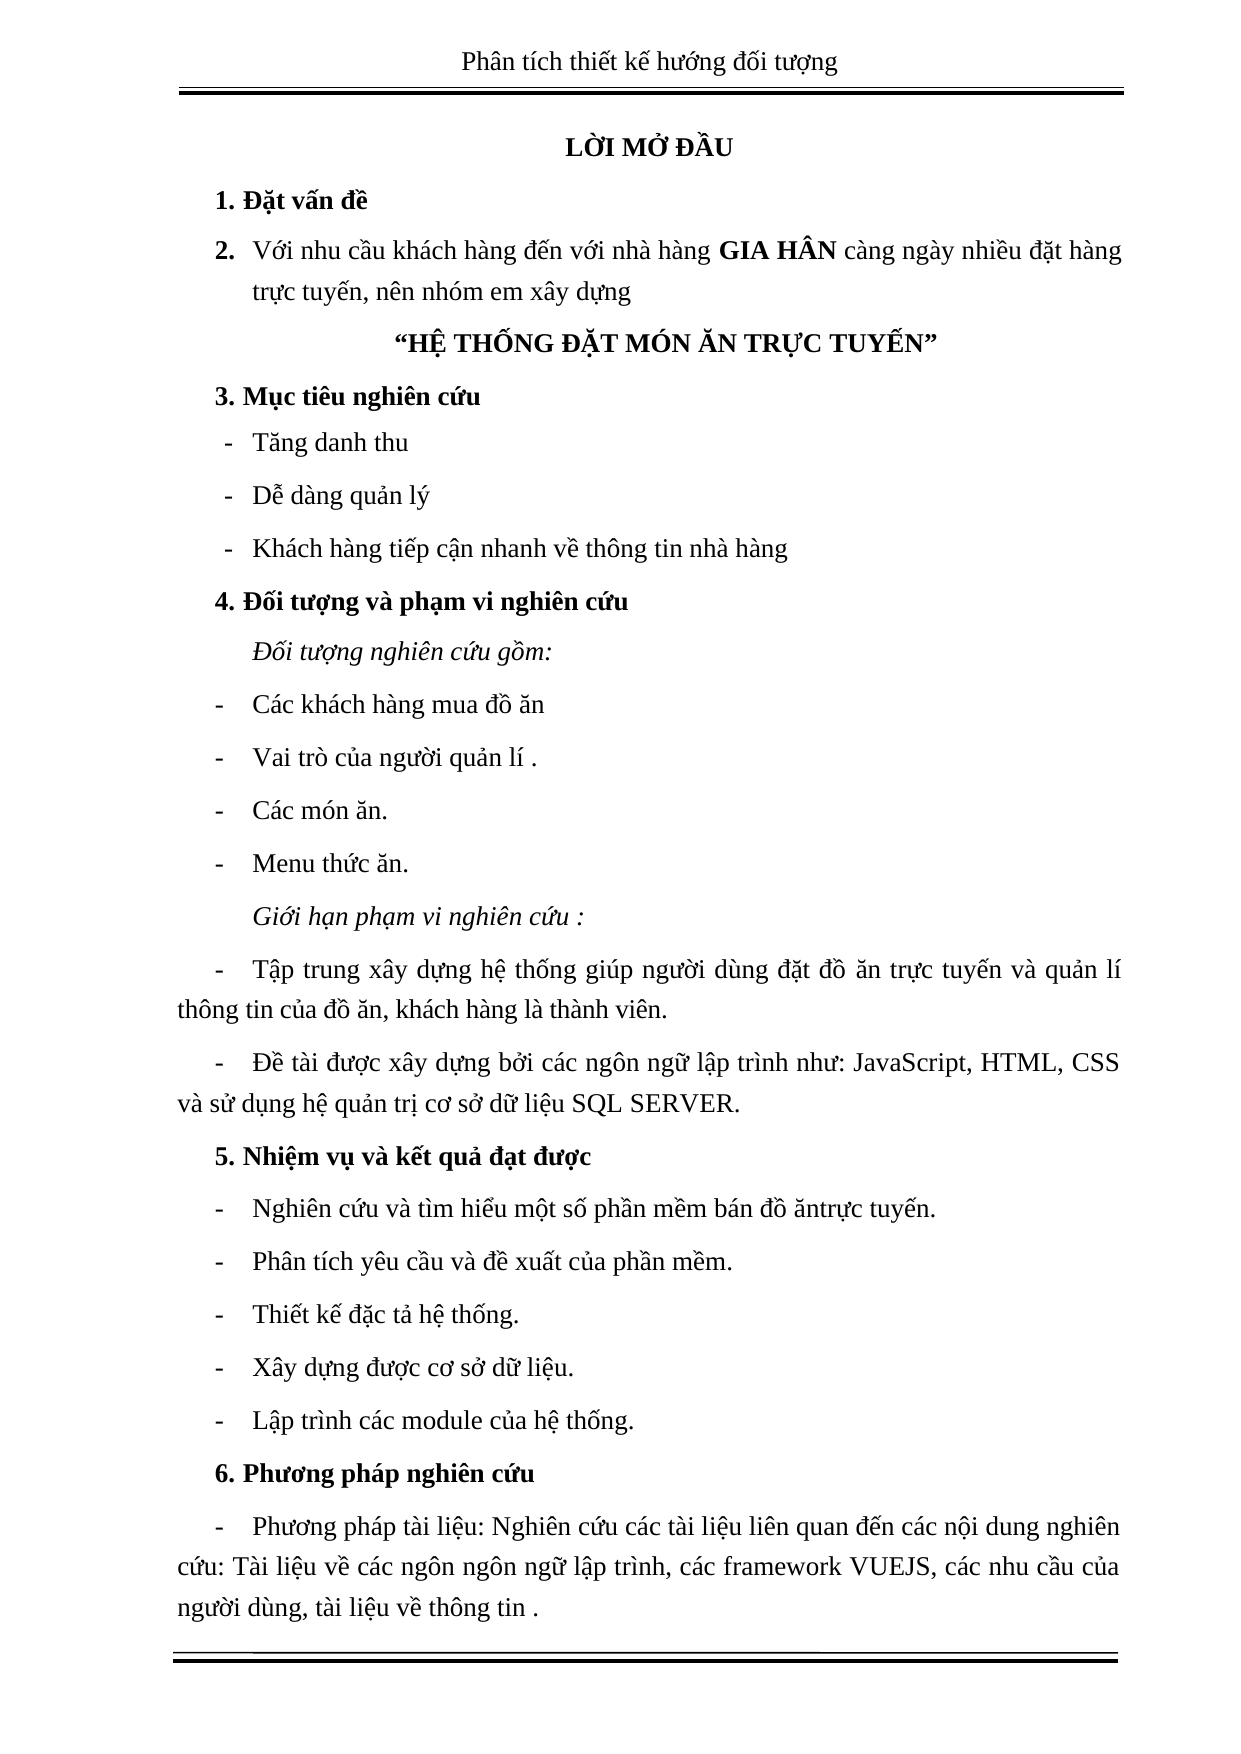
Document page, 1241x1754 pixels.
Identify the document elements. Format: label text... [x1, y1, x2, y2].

list Các món ăn. [214, 794, 1122, 825]
list Xây dựng được cơ sở dữ liệu. [214, 1351, 1122, 1382]
list Phương pháp nghiên cứu [214, 1457, 1122, 1488]
list Đề tài được xây dựng bởi các ngôn ngữ lập trình như: JavaScript, HTML, CSS và sử dụng hệ quản trị cơ sở dữ liệu SQL SERVER. [177, 1046, 1122, 1118]
list Với nhu cầu khách hàng đến với nhà hàng GIA HÂN càng ngày nhiều đặt hàng trực tuyến, nên nhóm em xây dựng [214, 234, 1122, 306]
list Nhiệm vụ và kết quả đạt được [214, 1139, 1122, 1171]
list Đặt vấn đề [214, 184, 1122, 215]
list Khách hàng tiếp cận nhanh về thông tin nhà hàng [177, 532, 1122, 563]
list Nghiên cứu và tìm hiểu một số phần mềm bán đồ ăntrực tuyến. [214, 1192, 1122, 1224]
list Tập trung xây dựng hệ thống giúp người dùng đặt đồ ăn trực tuyến và quản lí thông tin của đồ ăn, khách hàng là thành viên. [177, 953, 1122, 1024]
list Vai trò của người quản lí . [214, 741, 1122, 772]
text “HỆ THỐNG ĐẶT MÓN ĂN TRỰC TUYẾN” [177, 327, 1122, 359]
list Menu thức ăn. [214, 847, 1122, 878]
list Dễ dàng quản lý [177, 479, 1122, 511]
list Các khách hàng mua đồ ăn [214, 688, 1122, 719]
list Mục tiêu nghiên cứu [214, 380, 1122, 412]
list Tăng danh thu [177, 426, 1122, 458]
list Phương pháp tài liệu: Nghiên cứu các tài liệu liên quan đến các nội dung nghiên cứu: Tài liệu về các ngôn ngôn ngữ lập trình, các framework VUEJS, các nhu cầu của người dùng, tài liệu về thông tin . [177, 1510, 1122, 1622]
list Đối tượng và phạm vi nghiên cứu [214, 585, 1122, 616]
text Giới hạn phạm vi nghiên cứu : [177, 900, 1122, 931]
subtitle LỜI MỞ ĐẦU [177, 131, 1122, 162]
text Đối tượng nghiên cứu gồm: [177, 635, 1122, 667]
list Lập trình các module của hệ thống. [214, 1404, 1122, 1435]
list Thiết kế đặc tả hệ thống. [214, 1298, 1122, 1329]
list Phân tích yêu cầu và đề xuất của phần mềm. [214, 1245, 1122, 1277]
